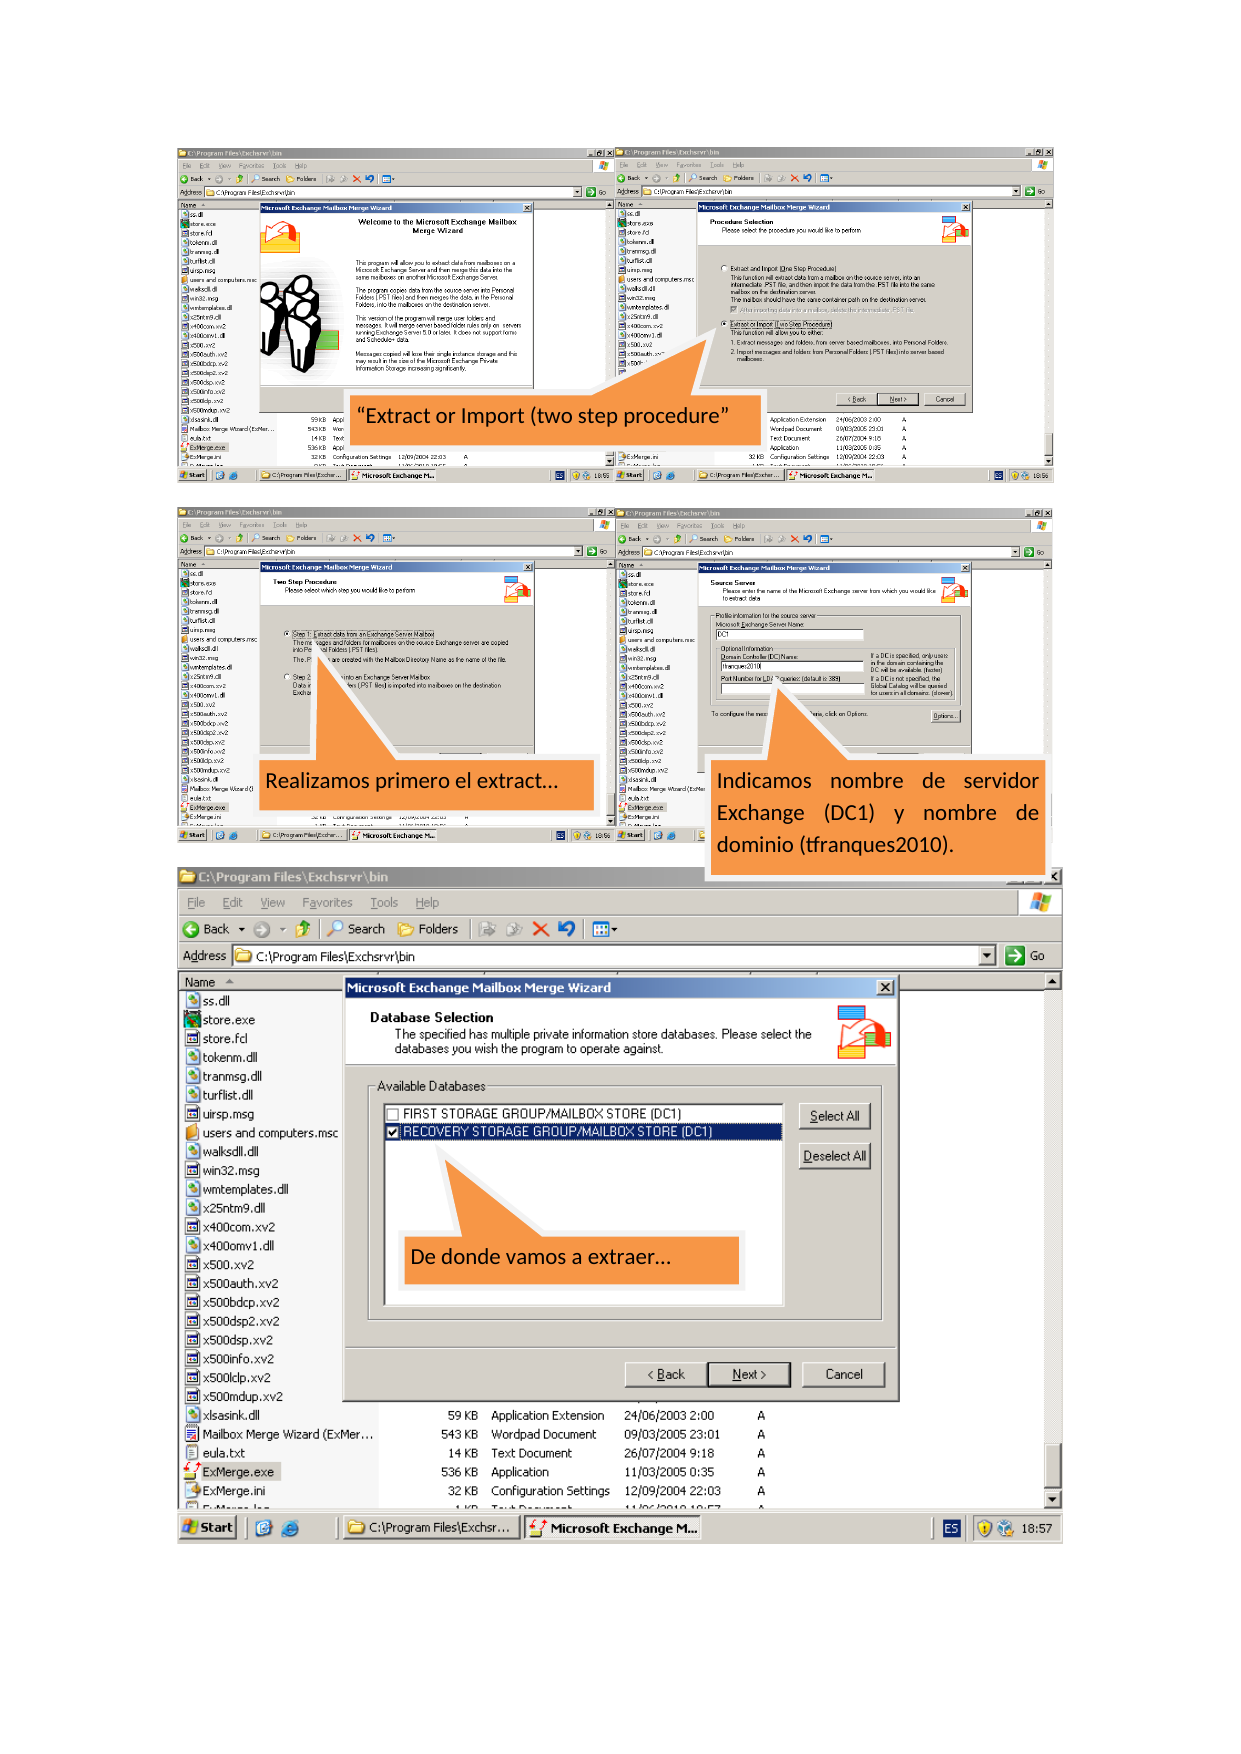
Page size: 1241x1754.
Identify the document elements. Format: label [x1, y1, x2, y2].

picture [177, 507, 1053, 843]
picture [177, 867, 1063, 1544]
picture [177, 147, 1054, 483]
